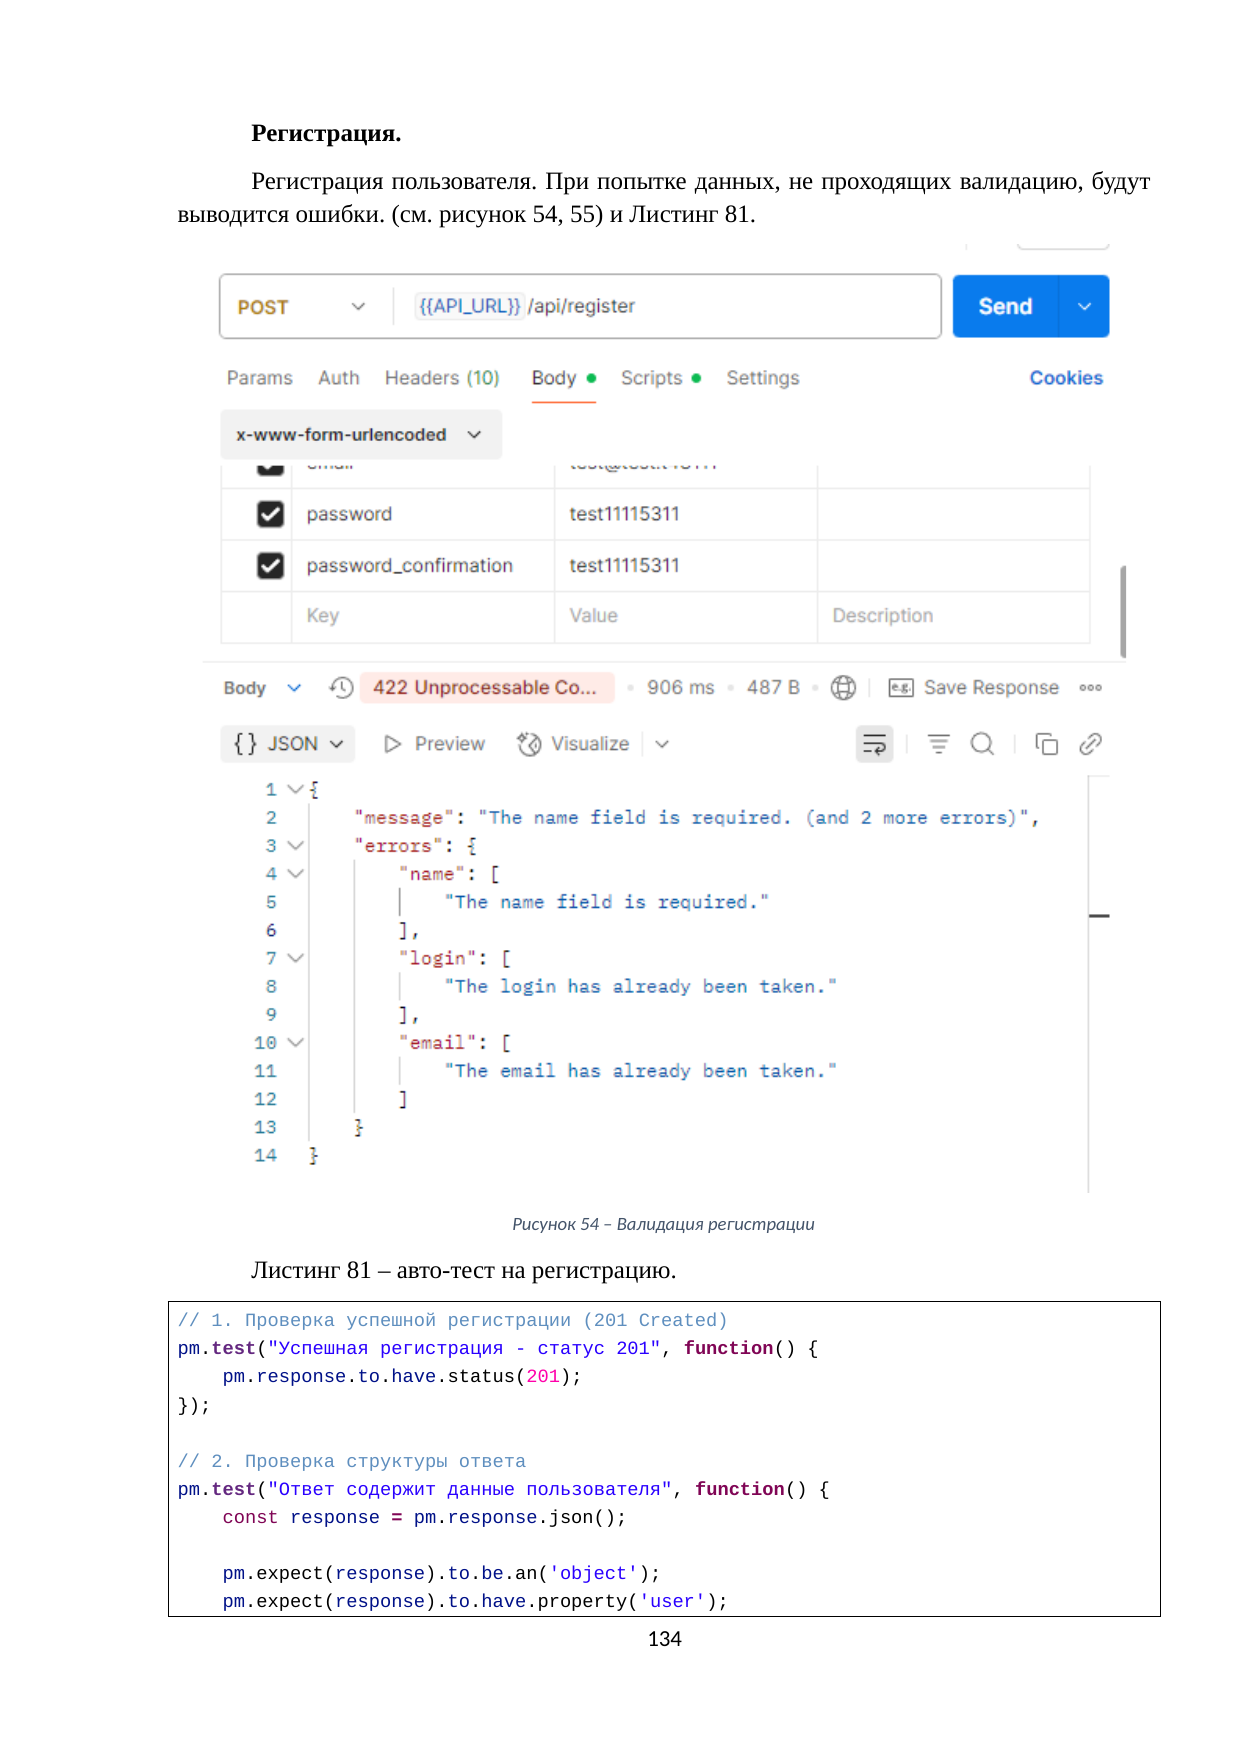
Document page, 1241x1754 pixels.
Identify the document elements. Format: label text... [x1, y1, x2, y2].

text pm.expect(response).to.be.an('object'); [177, 1557, 1152, 1582]
text Рисунок 54 – Валидация регистрации [177, 1212, 1152, 1235]
text Регистрация. [177, 118, 1152, 147]
text pm.test("Успешная регистрация - статус 201", function() { [177, 1332, 1152, 1360]
text const response = pm.response.json(); [177, 1501, 1152, 1529]
text pm.response.to.have.status(201); [177, 1360, 1152, 1388]
text pm.test("Ответ содержит данные пользователя", function() { [177, 1473, 1152, 1501]
picture [202, 244, 1127, 1193]
text }); [177, 1388, 1152, 1417]
text Листинг 81 – авто-тест на регистрацию. [177, 1256, 1152, 1284]
text pm.expect(response).to.have.property('user'); [169, 1582, 1160, 1616]
text // 2. Проверка структуры ответа [177, 1445, 1152, 1473]
text // 1. Проверка успешной регистрации (201 Created) [169, 1302, 1160, 1332]
text Регистрация пользователя. При попытке данных, не проходящих валидацию, будут выводится ошибки. (см. рисунок 54, 55) и Листинг 81. [177, 166, 1152, 228]
